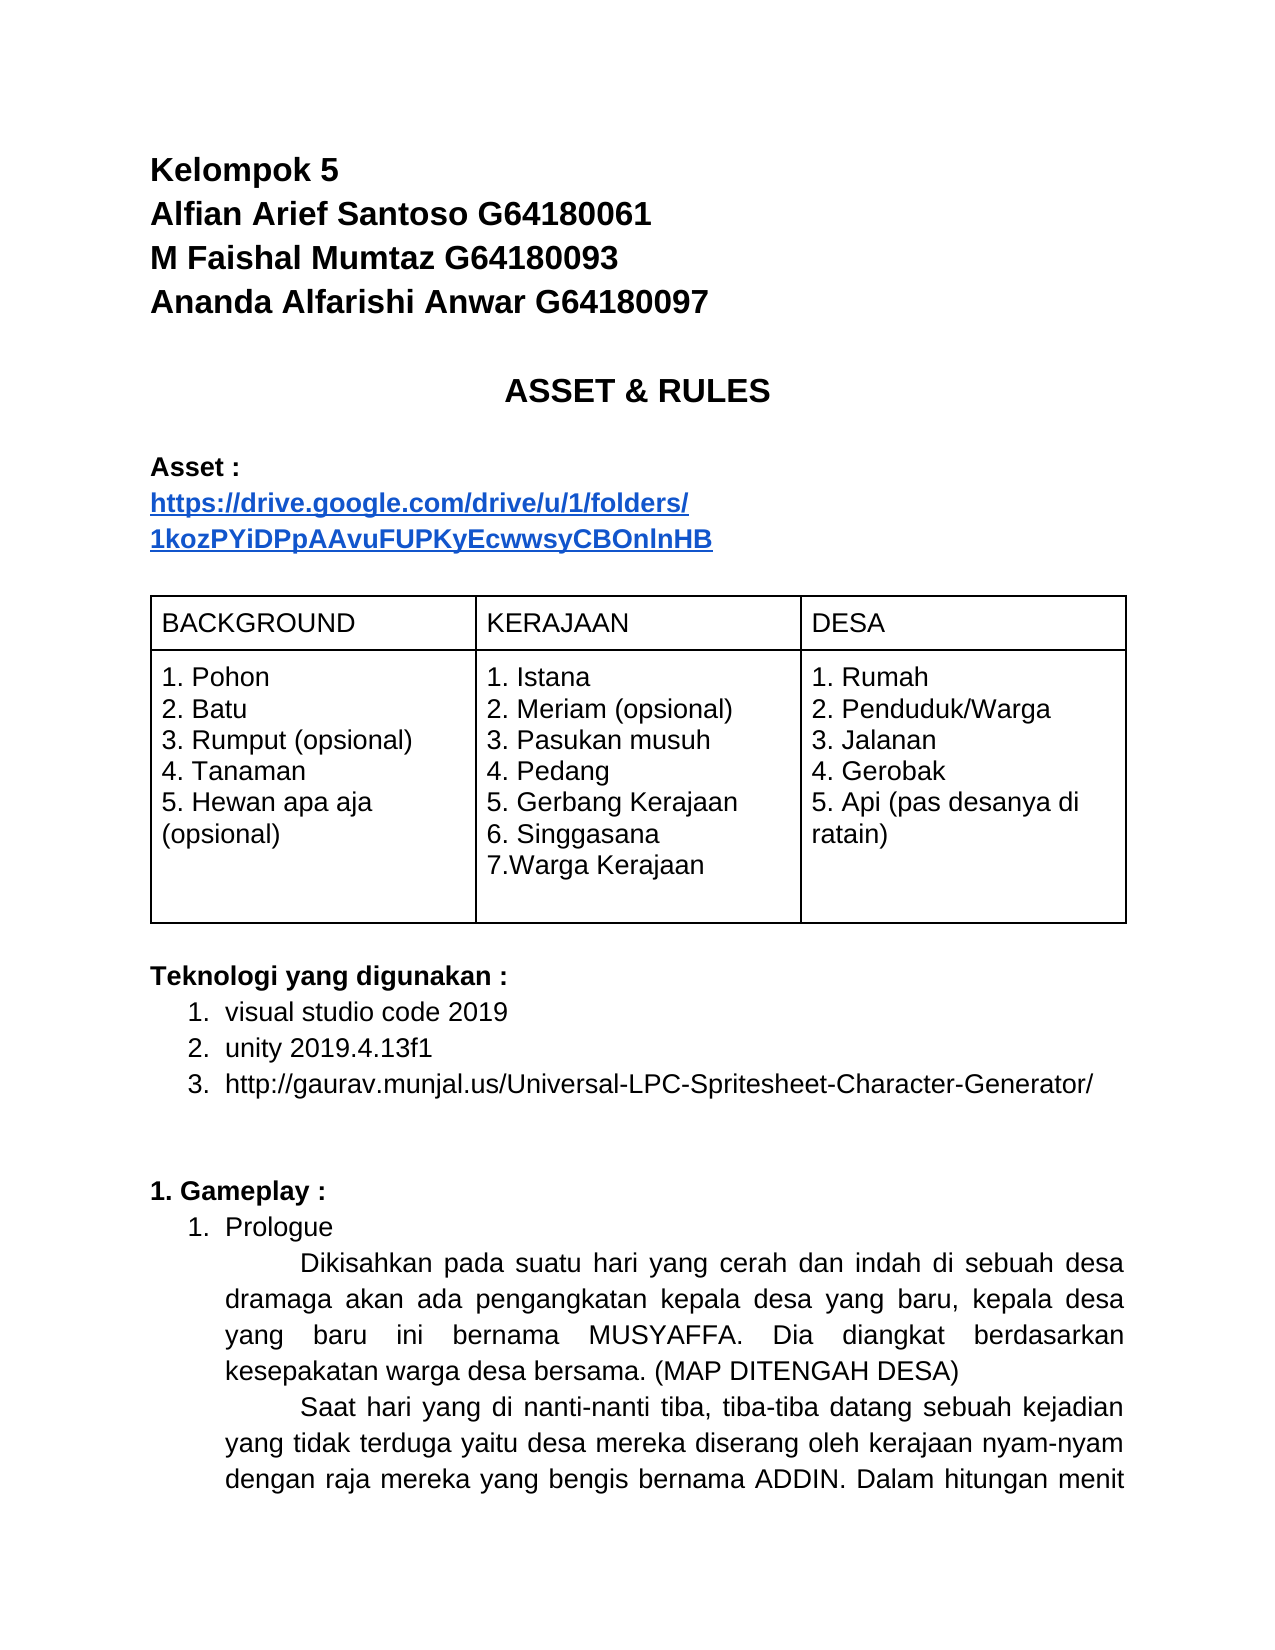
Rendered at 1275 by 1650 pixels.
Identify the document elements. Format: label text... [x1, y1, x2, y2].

table_header DESA [802, 597, 1125, 649]
list visual studio code 2019 [187, 996, 1125, 1027]
list Prologue [187, 1211, 1125, 1243]
table_cell 1. Istana 2. Meriam (opsional) 3. Pasukan musuh 4. Pedang 5. Gerbang Kerajaan 6. Singgasana 7.Warga Kerajaan [477, 651, 800, 922]
text M Faishal Mumtaz G64180093 [150, 238, 1125, 277]
text Teknologi yang digunakan : [150, 960, 1125, 991]
text Kelompok 5 [150, 150, 1125, 188]
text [225, 1391, 1125, 1494]
text Ananda Alfarishi Anwar G64180097 [150, 282, 1125, 321]
text 1. Gameplay : [150, 1175, 1125, 1207]
text Asset : [150, 451, 1125, 482]
text Alfian Arief Santoso G64180061 [150, 194, 1125, 233]
table_cell 1. Rumah 2. Penduduk/Warga 3. Jalanan 4. Gerobak 5. Api (pas desanya di ratain) [802, 651, 1125, 922]
table_header BACKGROUND [152, 597, 475, 649]
list http://gaurav.munjal.us/Universal-LPC-Spritesheet-Character-Generator/ [187, 1068, 1125, 1099]
table_header KERAJAAN [477, 597, 800, 649]
text ASSET & RULES [150, 371, 1125, 409]
list unity 2019.4.13f1 [187, 1032, 1125, 1063]
text https://drive.google.com/drive/u/1/folders/1kozPYiDPpAAvuFUPKyEcwwsyCBOnlnHB [150, 487, 1125, 554]
table_cell 1. Pohon 2. Batu 3. Rumput (opsional) 4. Tanaman 5. Hewan apa aja (opsional) [152, 651, 475, 922]
text Dikisahkan pada suatu hari yang cerah dan indah di sebuah desa dramaga akan ada pengangkatan kepala desa yang baru, kepala desa yang baru ini bernama MUSYAFFA. Dia diangkat berdasarkan kesepakatan warga desa bersama. (MAP DITENGAH DESA) [225, 1247, 1125, 1386]
